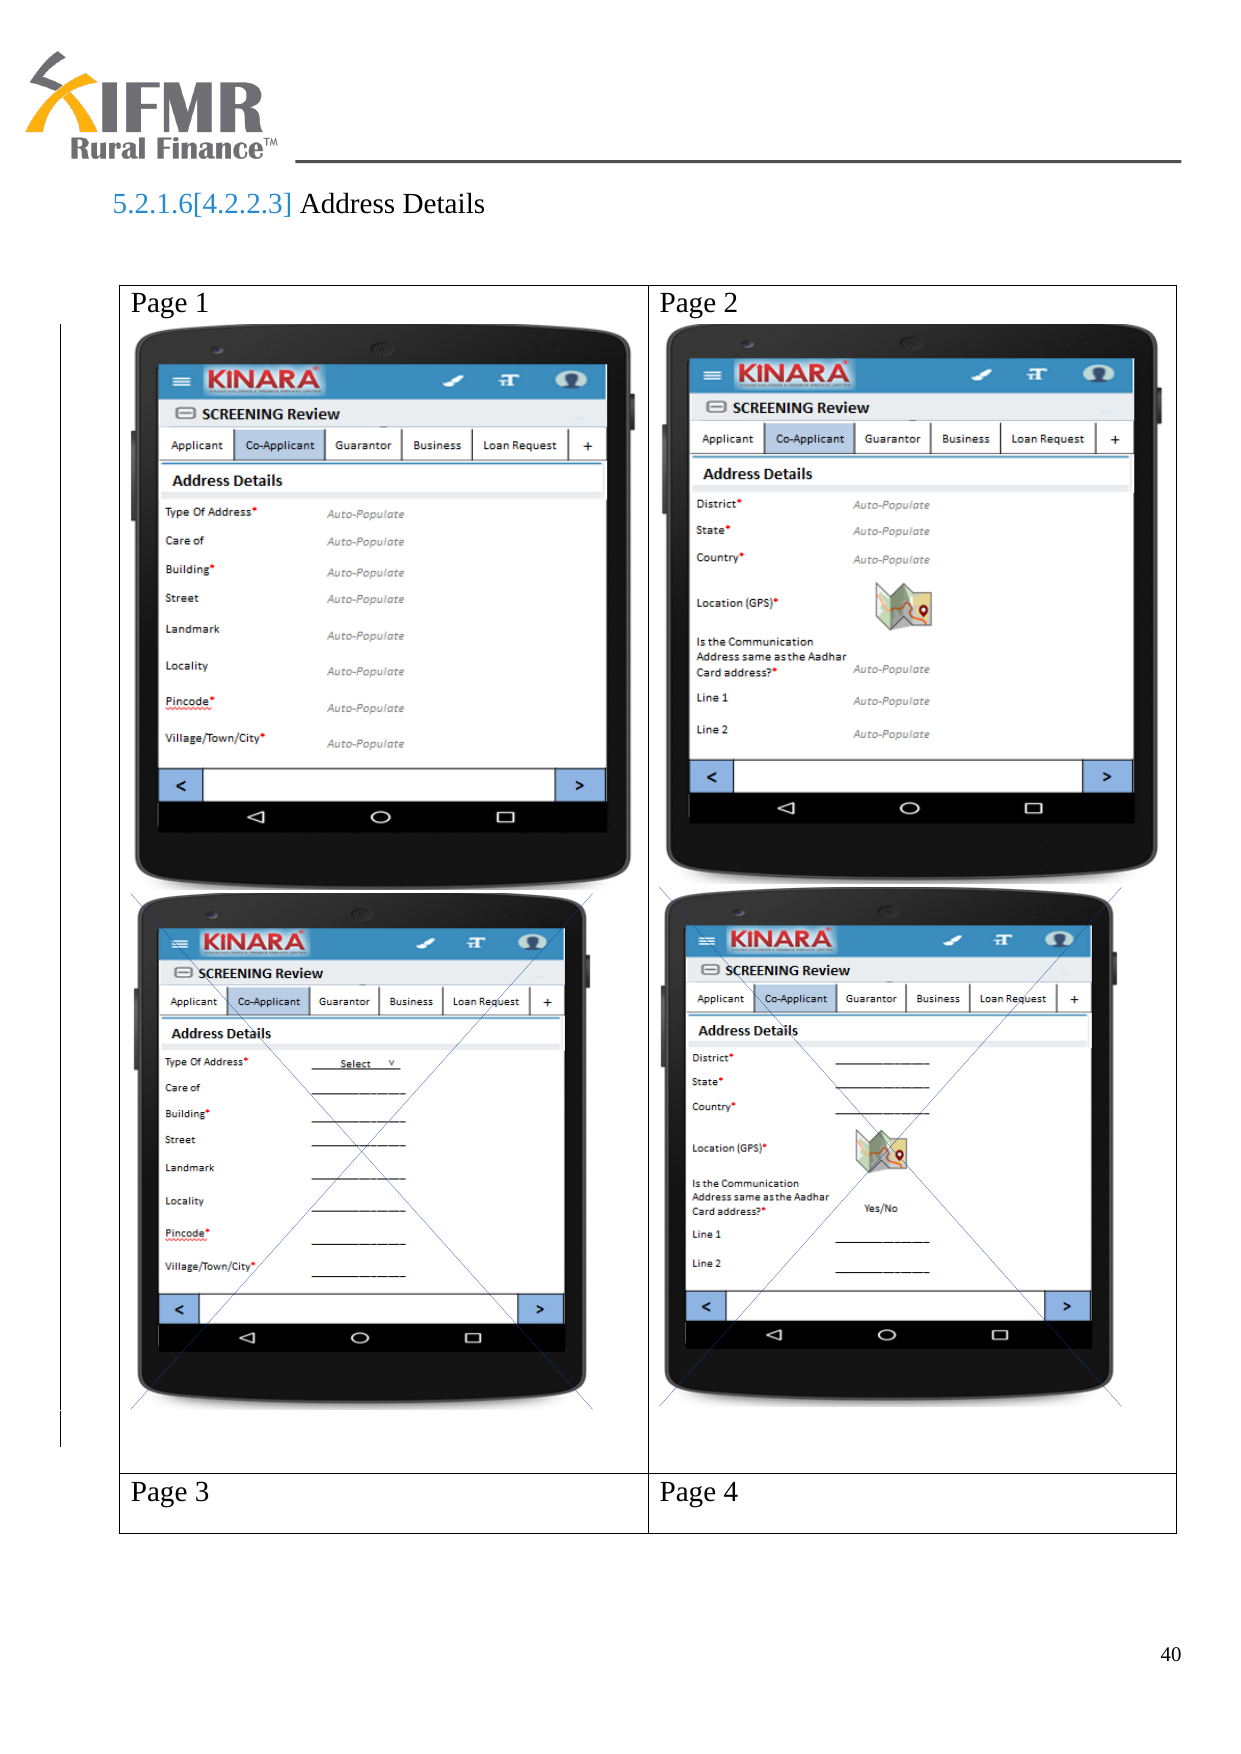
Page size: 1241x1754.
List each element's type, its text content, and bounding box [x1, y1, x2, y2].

picture [130, 895, 361, 1408]
picture [660, 1148, 1121, 1407]
picture [659, 889, 889, 1405]
picture [132, 1153, 592, 1410]
table_cell Page 3 [120, 1474, 648, 1532]
picture [363, 895, 593, 1408]
picture [130, 324, 637, 890]
table_header Page 2 [649, 286, 1176, 1473]
table_cell Page 4 [649, 1474, 1176, 1532]
list Address Details [112, 187, 1181, 220]
picture [661, 887, 1120, 1146]
picture [892, 888, 1122, 1405]
picture [132, 893, 592, 1150]
table_header Page 1 [120, 286, 648, 1473]
picture [18, 45, 284, 166]
picture [659, 324, 1165, 884]
